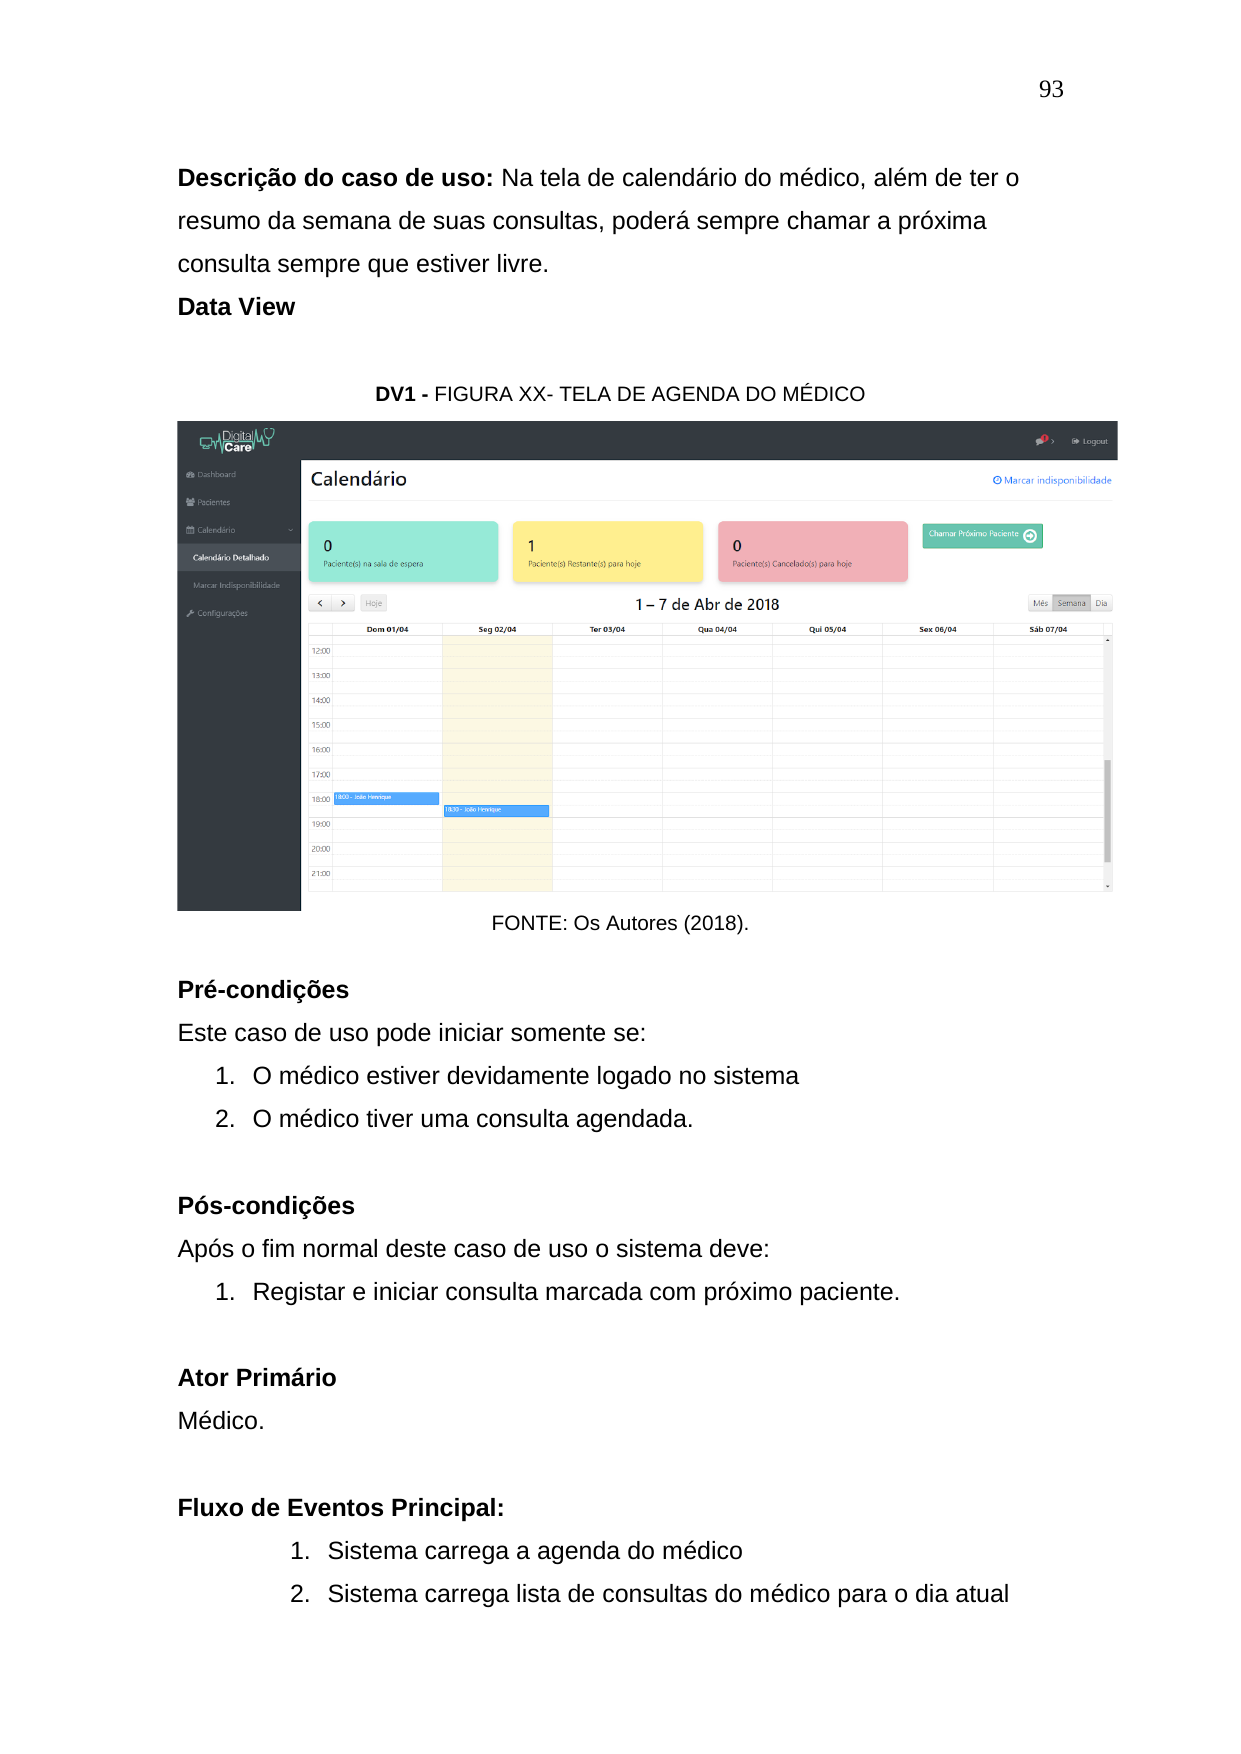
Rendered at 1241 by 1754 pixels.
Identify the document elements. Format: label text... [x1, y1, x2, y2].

text Ator Primário [177, 1363, 1064, 1392]
list O médico tiver uma consulta agendada. [215, 1104, 1064, 1133]
text Fluxo de Eventos Principal: [177, 1492, 1064, 1521]
text DV1 - FIGURA XX- TELA DE AGENDA DO MÉDICO [177, 378, 1064, 407]
text Este caso de uso pode iniciar somente se: [177, 1018, 1064, 1047]
list Registar e iniciar consulta marcada com próximo paciente. [215, 1277, 1064, 1306]
text Descrição do caso de uso: Na tela de calendário do médico, além de ter o resumo da semana de suas consultas, poderá sempre chamar a próxima consulta sempre que estiver livre. [177, 162, 1064, 277]
text Pré-condições [177, 975, 1064, 1004]
text Após o fim normal deste caso de uso o sistema deve: [177, 1234, 1064, 1262]
text Médico. [177, 1406, 1064, 1435]
text Data View [177, 292, 1064, 321]
list O médico estiver devidamente logado no sistema [215, 1061, 1064, 1090]
text Pós-condições [177, 1191, 1064, 1219]
list Sistema carrega lista de consultas do médico para o dia atual [290, 1579, 1064, 1607]
picture [177, 421, 1118, 911]
text FONTE: Os Autores (2018). [177, 911, 1064, 934]
list Sistema carrega a agenda do médico [290, 1536, 1064, 1564]
